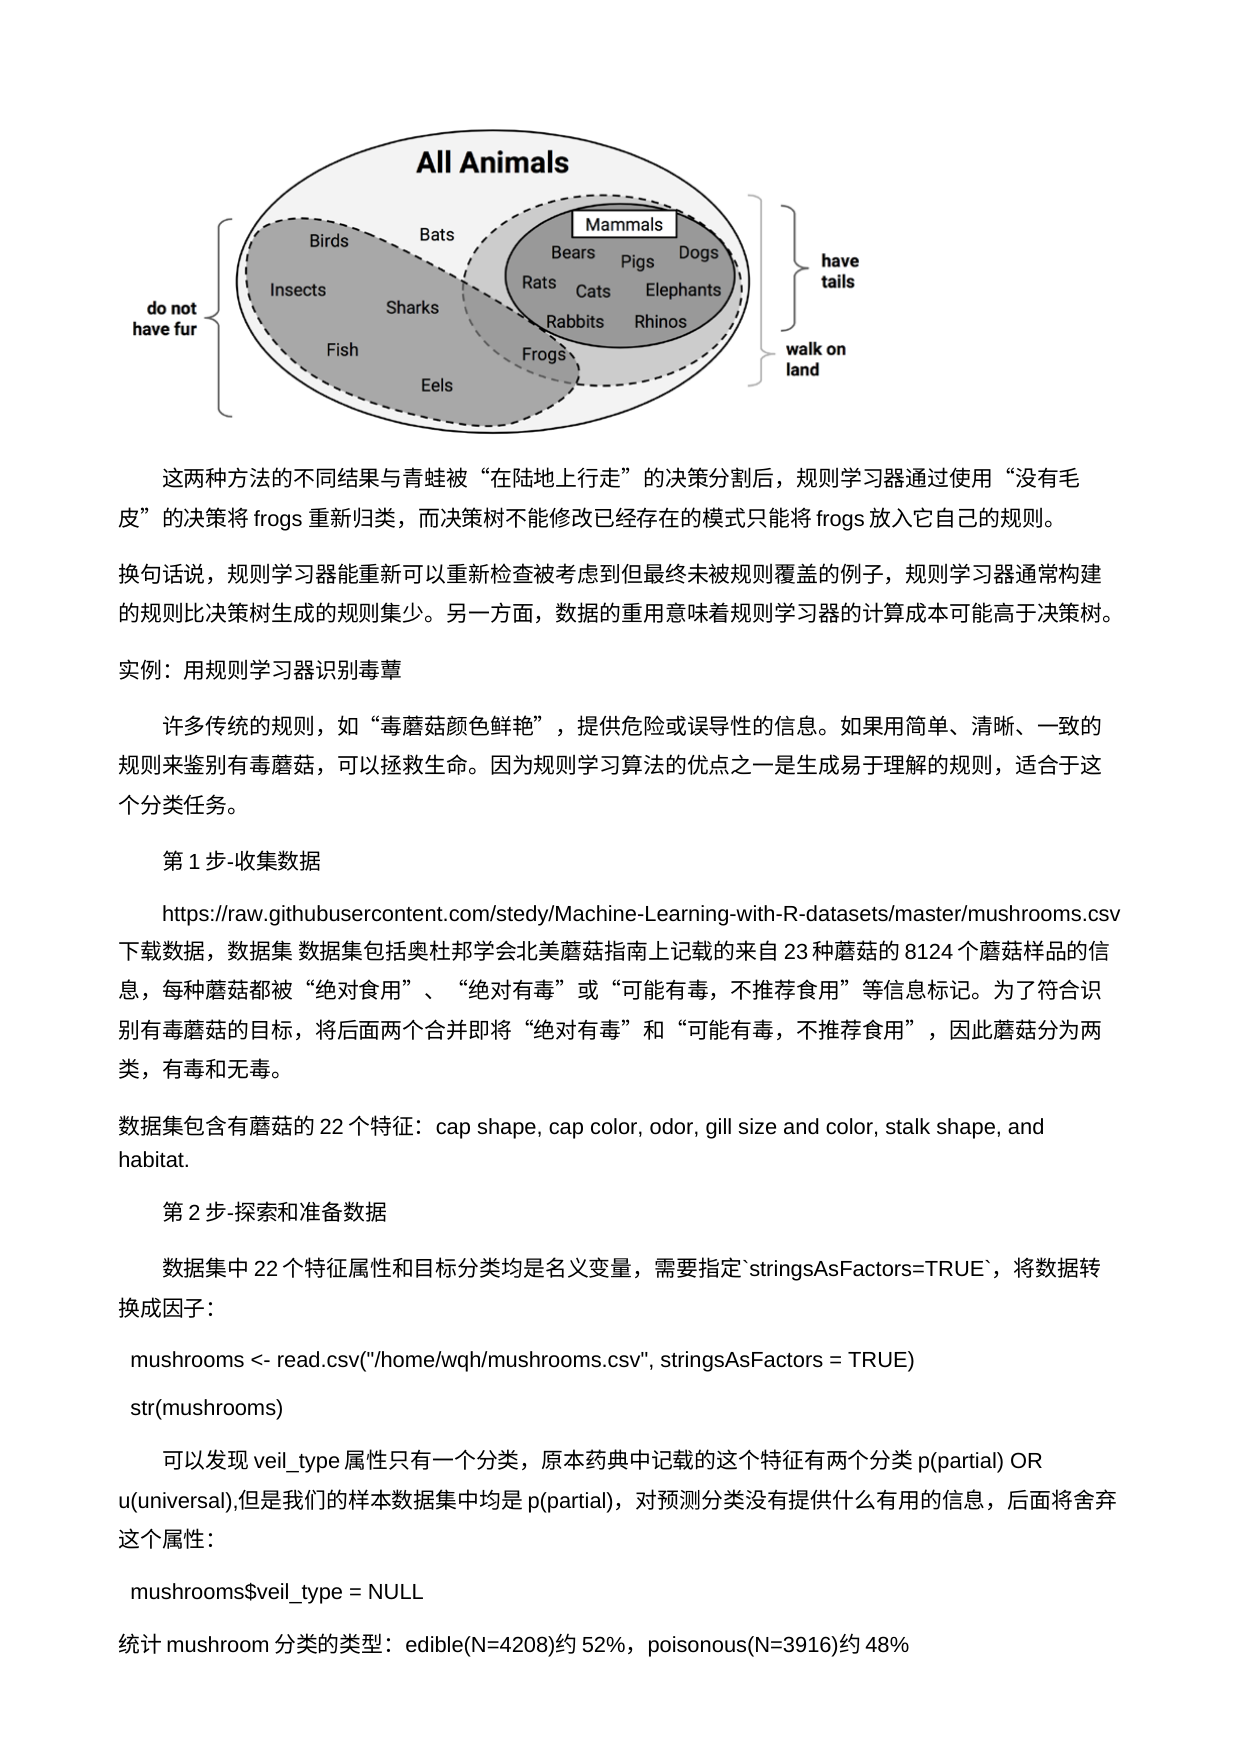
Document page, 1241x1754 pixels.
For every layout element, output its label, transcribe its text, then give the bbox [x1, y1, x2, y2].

text 可以发现veil_type属性只有一个分类，原本药典中记载的这个特征有两个分类p(partial) OR u(universal),但是我们的样本数据集中均是p(partial)，对预测分类没有提供什么有用的信息，后面将舍弃这个属性： [118, 1443, 1122, 1554]
text 这两种方法的不同结果与青蛙被“在陆地上行走”的决策分割后，规则学习器通过使用“没有毛皮”的决策将frogs 重新归类，而决策树不能修改已经存在的模式只能将frogs放入它自己的规则。 [118, 461, 1122, 532]
text str(mushrooms) [118, 1395, 1122, 1420]
text https://raw.githubusercontent.com/stedy/Machine-Learning-with-R-datasets/master/mushrooms.csv下载数据，数据集 数据集包括奥杜邦学会北美蘑菇指南上记载的来自23种蘑菇的8124个蘑菇样品的信息，每种蘑菇都被“绝对食用”、“绝对有毒”或“可能有毒，不推荐食用”等信息标记。为了符合识别有毒蘑菇的目标，将后面两个合并即将“绝对有毒”和“可能有毒，不推荐食用”，因此蘑菇分为两类，有毒和无毒。 [118, 901, 1122, 1084]
text 数据集包含有蘑菇的22个特征：cap shape, cap color, odor, gill size and color, stalk shape, and habitat. [118, 1109, 1122, 1172]
text 第2步-探索和准备数据 [118, 1195, 1122, 1226]
text mushrooms$veil_type = NULL [118, 1578, 1122, 1604]
text 许多传统的规则，如“毒蘑菇颜色鲜艳”，提供危险或误导性的信息。如果用简单、清晰、一致的规则来鉴别有毒蘑菇，可以拯救生命。因为规则学习算法的优点之一是生成易于理解的规则，适合于这个分类任务。 [118, 709, 1122, 820]
text 统计mushroom分类的类型：edible(N=4208)约52%，poisonous(N=3916)约48% [118, 1627, 1122, 1658]
text 换句话说，规则学习器能重新可以重新检查被考虑到但最终未被规则覆盖的例子，规则学习器通常构建的规则比决策树生成的规则集少。另一方面，数据的重用意味着规则学习器的计算成本可能高于决策树。 [118, 557, 1122, 628]
picture [118, 118, 875, 438]
text 实例：用规则学习器识别毒蕈 [118, 653, 1122, 684]
text 数据集中22个特征属性和目标分类均是名义变量，需要指定`stringsAsFactors=TRUE`，将数据转换成因子： [118, 1251, 1122, 1322]
text mushrooms <- read.csv("/home/wqh/mushrooms.csv", stringsAsFactors = TRUE) [118, 1347, 1122, 1372]
text 第1步-收集数据 [118, 844, 1122, 876]
